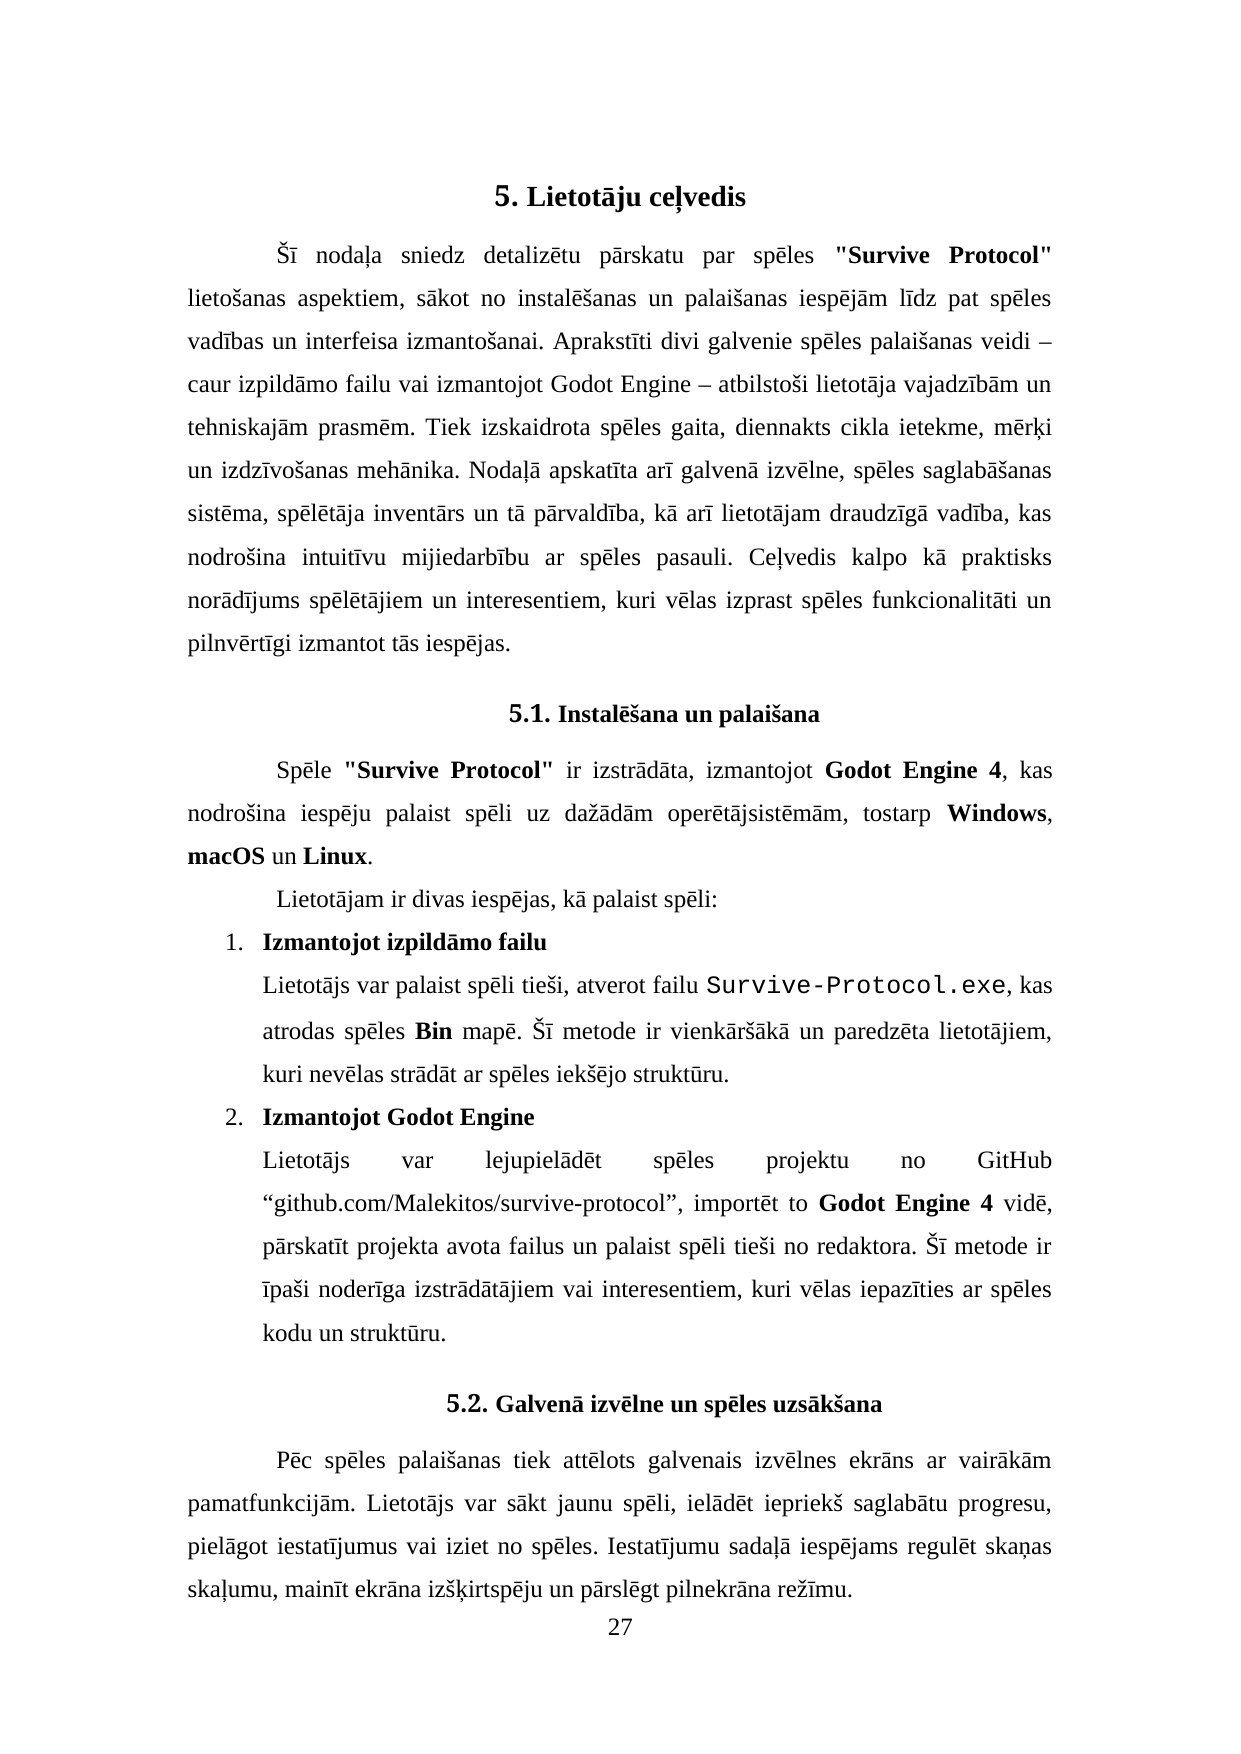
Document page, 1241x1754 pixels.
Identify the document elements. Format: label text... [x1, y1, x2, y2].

text Lietotājam ir divas iespējas, kā palaist spēli: [187, 884, 1053, 913]
subtitle Instalēšana un palaišana [187, 696, 1053, 730]
text Šī nodaļa sniedz detalizētu pārskatu par spēles "Survive Protocol" lietošanas aspektiem, sākot no instalēšanas un palaišanas iespējām līdz pat spēles vadības un interfeisa izmantošanai. Aprakstīti divi galvenie spēles palaišanas veidi – caur izpildāmo failu vai izmantojot Godot Engine – atbilstoši lietotāja vajadzībām un tehniskajām prasmēm. Tiek izskaidrota spēles gaita, diennakts cikla ietekme, mērķi un izdzīvošanas mehānika. Nodaļā apskatīta arī galvenā izvēlne, spēles saglabāšanas sistēma, spēlētāja inventārs un tā pārvaldība, kā arī lietotājam draudzīgā vadība, kas nodrošina intuitīvu mijiedarbību ar spēles pasauli. Ceļvedis kalpo kā praktisks norādījums spēlētājiem un interesentiem, kuri vēlas izprast spēles funkcionalitāti un pilnvērtīgi izmantot tās iespējas. [187, 240, 1053, 657]
list Izmantojot Godot Engine Lietotājs var lejupielādēt spēles projektu no GitHub “github.com/Malekitos/survive-protocol”, importēt to Godot Engine 4 vidē, pārskatīt projekta avota failus un palaist spēli tieši no redaktora. Šī metode ir īpaši noderīga izstrādātājiem vai interesentiem, kuri vēlas iepazīties ar spēles kodu un struktūru. [225, 1102, 1053, 1346]
list Izmantojot izpildāmo failu Lietotājs var palaist spēli tieši, atverot failu Survive-Protocol.exe, kas atrodas spēles Bin mapē. Šī metode ir vienkāršākā un paredzēta lietotājiem, kuri nevēlas strādāt ar spēles iekšējo struktūru. [225, 927, 1053, 1088]
text Spēle "Survive Protocol" ir izstrādāta, izmantojot Godot Engine 4, kas nodrošina iespēju palaist spēli uz dažādām operētājsistēmām, tostarp Windows, macOS un Linux. [187, 755, 1053, 870]
subtitle Galvenā izvēlne un spēles uzsākšana [187, 1386, 1053, 1420]
subtitle Lietotāju ceļvedis [187, 175, 1053, 215]
text Pēc spēles palaišanas tiek attēlots galvenais izvēlnes ekrāns ar vairākām pamatfunkcijām. Lietotājs var sākt jaunu spēli, ielādēt iepriekš saglabātu progresu, pielāgot iestatījumus vai iziet no spēles. Iestatījumu sadaļā iespējams regulēt skaņas skaļumu, mainīt ekrāna izšķirtspēju un pārslēgt pilnekrāna režīmu. [187, 1445, 1053, 1603]
